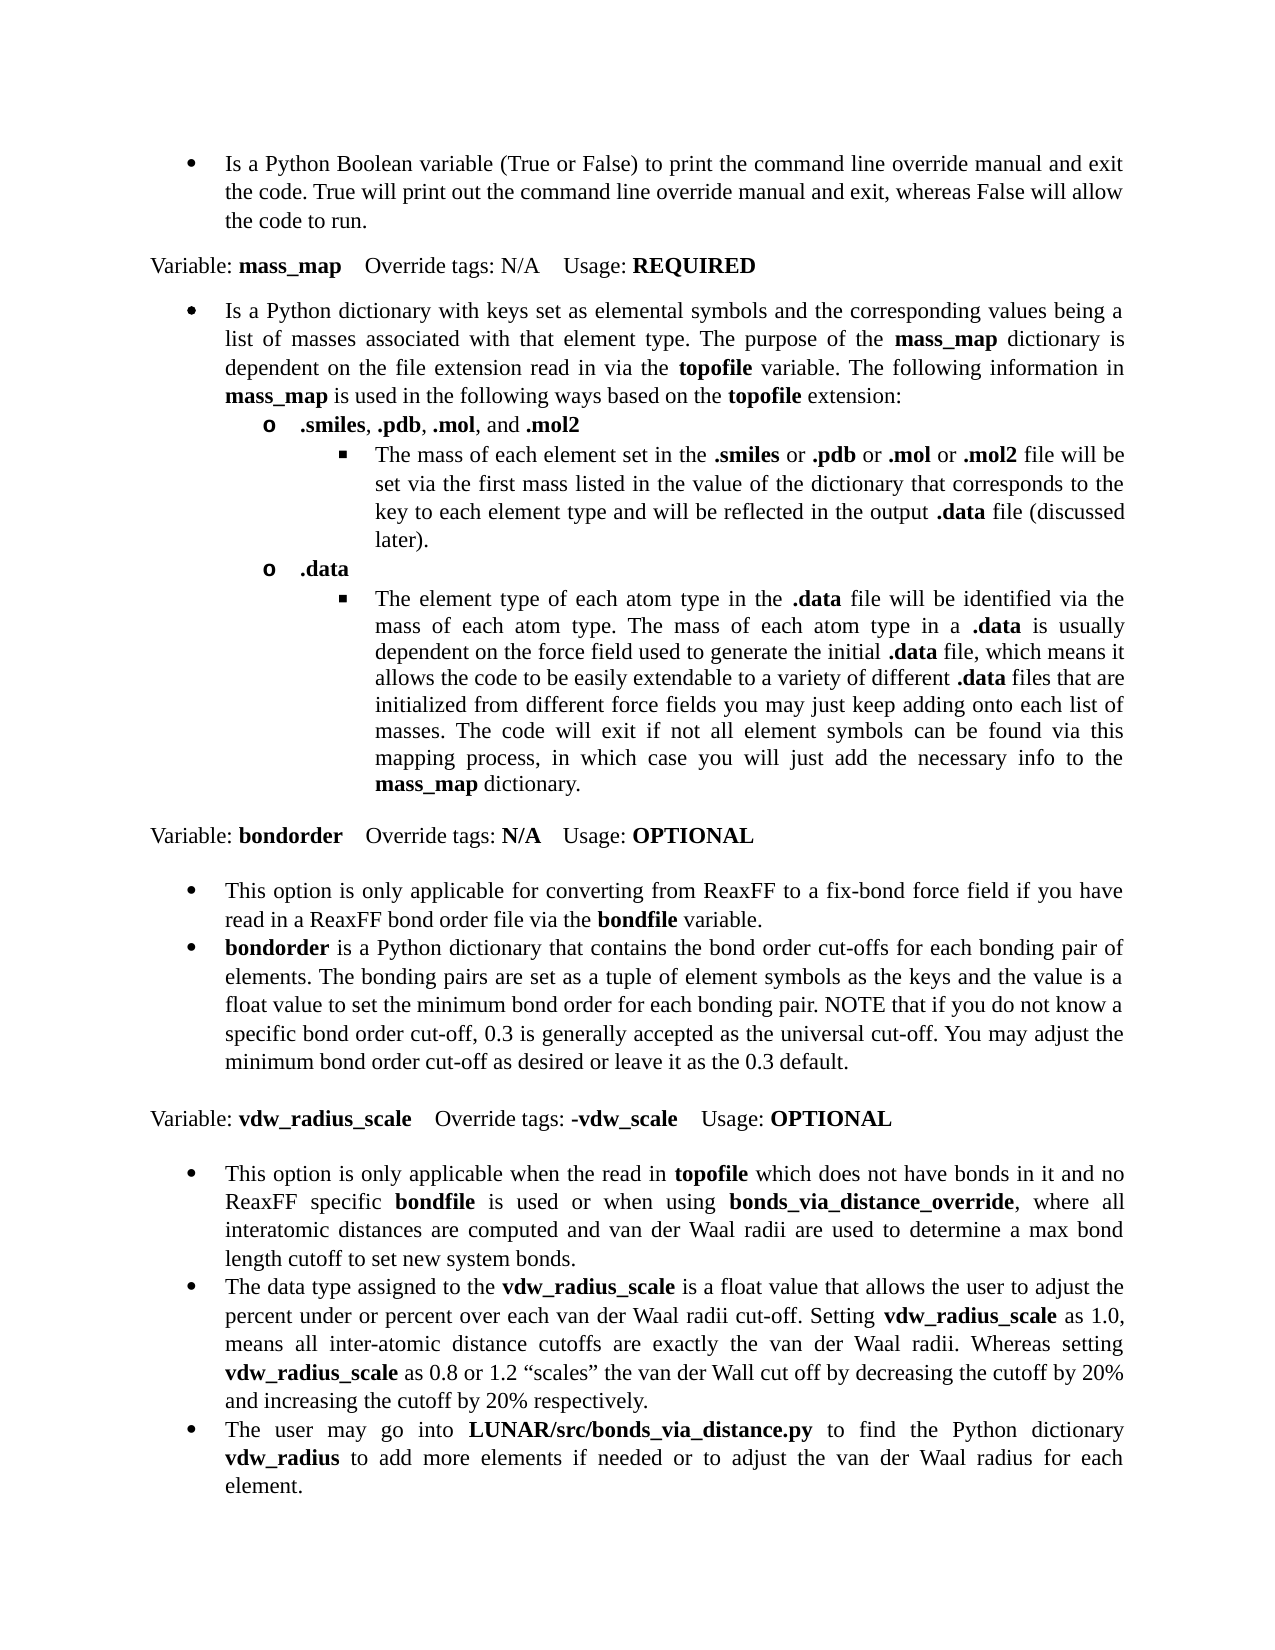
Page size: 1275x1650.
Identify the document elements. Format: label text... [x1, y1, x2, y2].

list The element type of each atom type in the .data file will be identified via the mass of each atom type. The mass of each atom type in a .data is usually dependent on the force field used to generate the initial .data file, which means it allows the code to be easily extendable to a variety of different .data files that are initialized from different force fields you may just keep adding onto each list of masses. The code will exit if not all element symbols can be found via this mapping process, in which case you will just add the necessary info to the mass_map dictionary. [337, 585, 1125, 796]
list The data type assigned to the vdw_radius_scale is a float value that allows the user to adjust the percent under or percent over each van der Waal radii cut-off. Setting vdw_radius_scale as 1.0, means all inter-atomic distance cutoffs are exactly the van der Waal radii. Whereas setting vdw_radius_scale as 0.8 or 1.2 “scales” the van der Wall cut off by decreasing the cutoff by 20% and increasing the cutoff by 20% respectively. [187, 1273, 1125, 1413]
list Variable: vdw_radius_scale Override tags: -vdw_scale Usage: OPTIONAL [150, 1105, 1125, 1131]
list Is a Python dictionary with keys set as elemental symbols and the corresponding values being a list of masses associated with that element type. The purpose of the mass_map dictionary is dependent on the file extension read in via the topofile variable. The following information in mass_map is used in the following ways based on the topofile extension: [187, 297, 1125, 409]
list This option is only applicable when the read in topofile which does not have bonds in it and no ReaxFF specific bondfile is used or when using bonds_via_distance_override, where all interatomic distances are computed and van der Waal radii are used to determine a max bond length cutoff to set new system bonds. [187, 1160, 1125, 1271]
list This option is only applicable for converting from ReaxFF to a fix-bond force field if you have read in a ReaxFF bond order file via the bondfile variable. [187, 877, 1125, 932]
list Variable: bondorder Override tags: N/A Usage: OPTIONAL [150, 823, 1125, 849]
list The user may go into LUNAR/src/bonds_via_distance.py to find the Python dictionary vdw_radius to add more elements if needed or to adjust the van der Waal radius for each element. [187, 1416, 1125, 1499]
list .data [262, 555, 1125, 583]
list The mass of each element set in the .smiles or .pdb or .mol or .mol2 file will be set via the first mass listed in the value of the dictionary that corresponds to the key to each element type and will be reflected in the output .data file (discussed later). [337, 441, 1125, 553]
list .smiles, .pdb, .mol, and .mol2 [262, 411, 1125, 439]
list bondorder is a Python dictionary that contains the bond order cut-offs for each bonding pair of elements. The bonding pairs are set as a tuple of element symbols as the keys and the value is a float value to set the minimum bond order for each bonding pair. NOTE that if you do not know a specific bond order cut-off, 0.3 is generally accepted as the universal cut-off. You may adjust the minimum bond order cut-off as desired or leave it as the 0.3 default. [187, 934, 1125, 1074]
list Is a Python Boolean variable (True or False) to print the command line override manual and exit the code. True will print out the command line override manual and exit, whereas False will allow the code to run. [187, 150, 1125, 233]
text Variable: mass_map Override tags: N/A Usage: REQUIRED [150, 252, 1125, 278]
